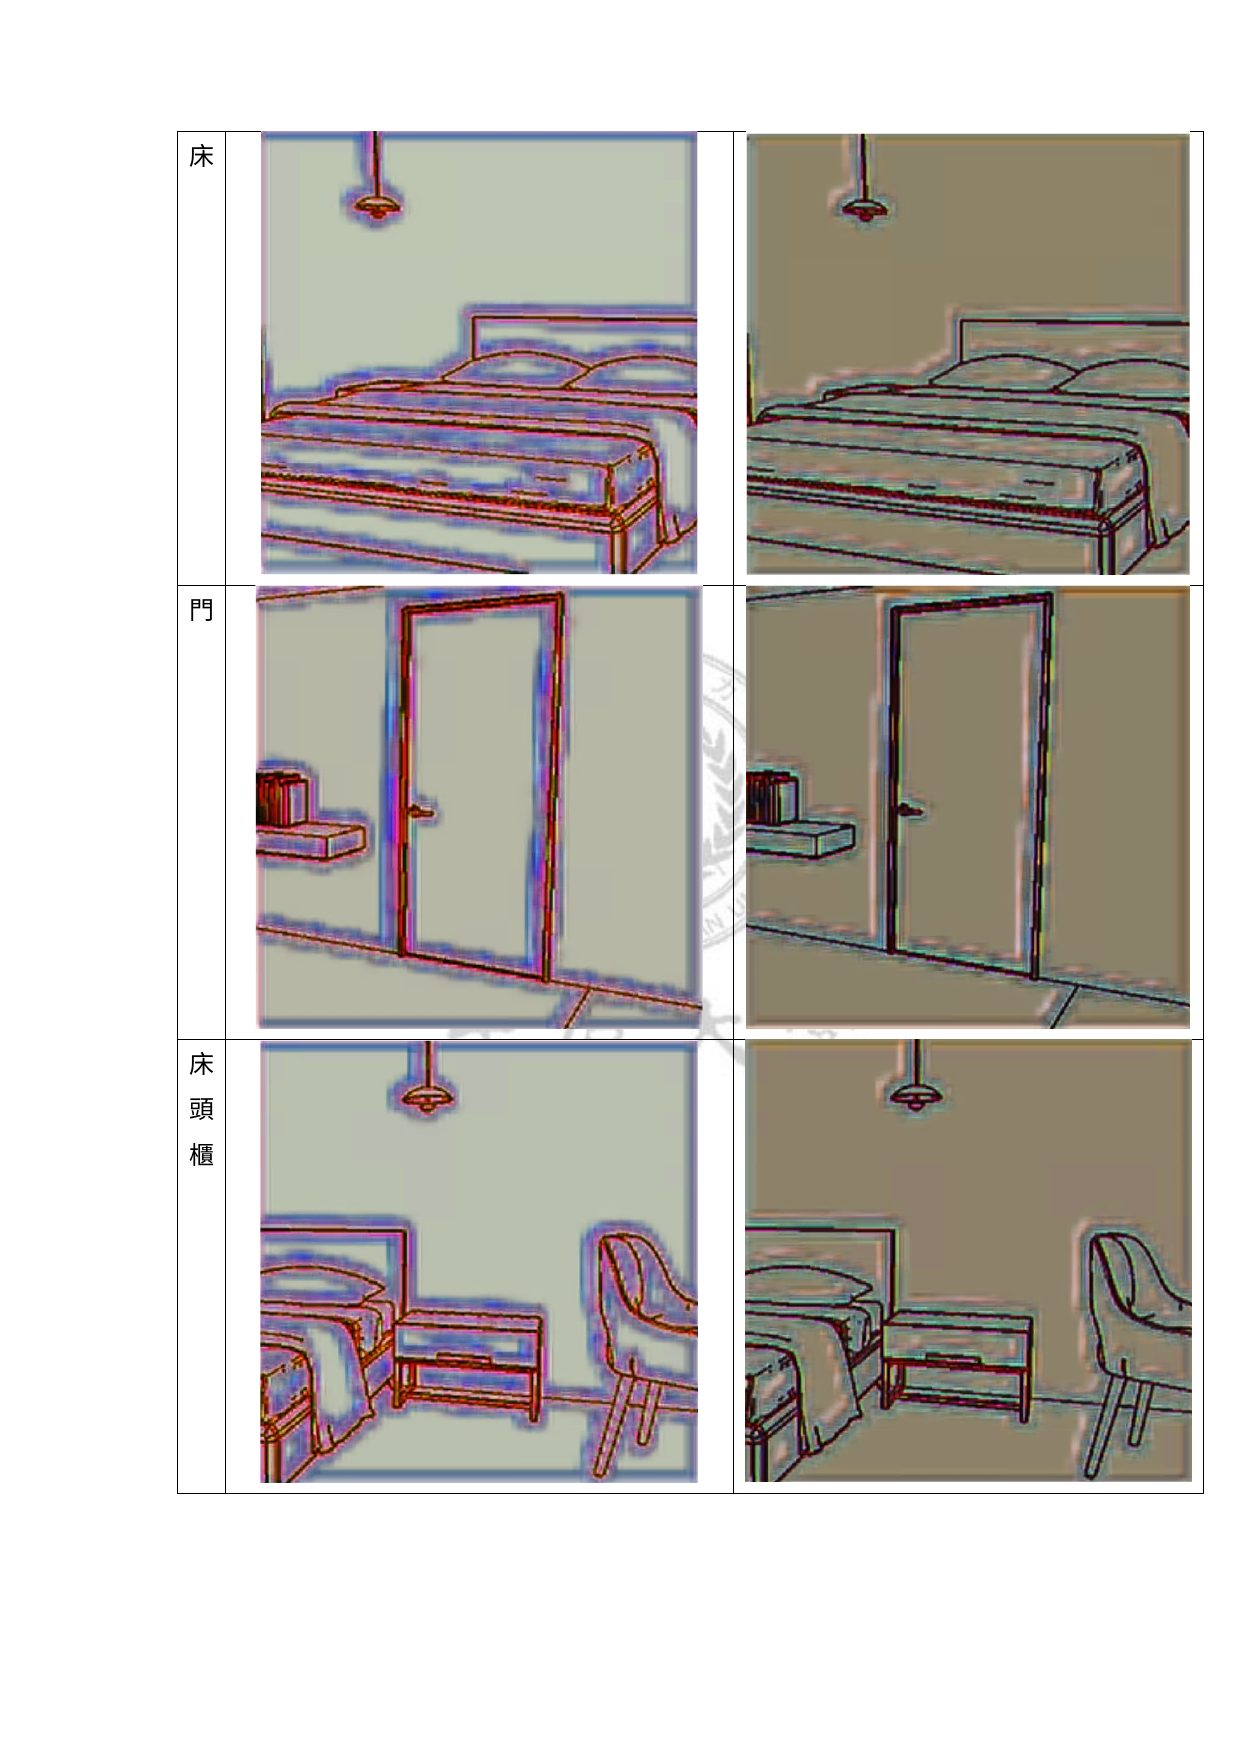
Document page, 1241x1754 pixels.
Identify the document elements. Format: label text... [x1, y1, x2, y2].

table_cell 門 [178, 586, 225, 1039]
table_cell 床 [178, 132, 225, 585]
table_cell [226, 1040, 733, 1493]
picture [746, 585, 1190, 1029]
picture [260, 1040, 698, 1483]
table_cell 床頭櫃 [178, 1040, 225, 1493]
table_cell [734, 1040, 1203, 1493]
table_cell [226, 132, 733, 585]
table_cell [226, 586, 733, 1039]
picture [255, 585, 703, 1029]
table_cell [734, 586, 1203, 1039]
picture [746, 131, 1190, 575]
picture [745, 1039, 1192, 1482]
table_cell [734, 132, 1203, 585]
picture [261, 131, 698, 575]
